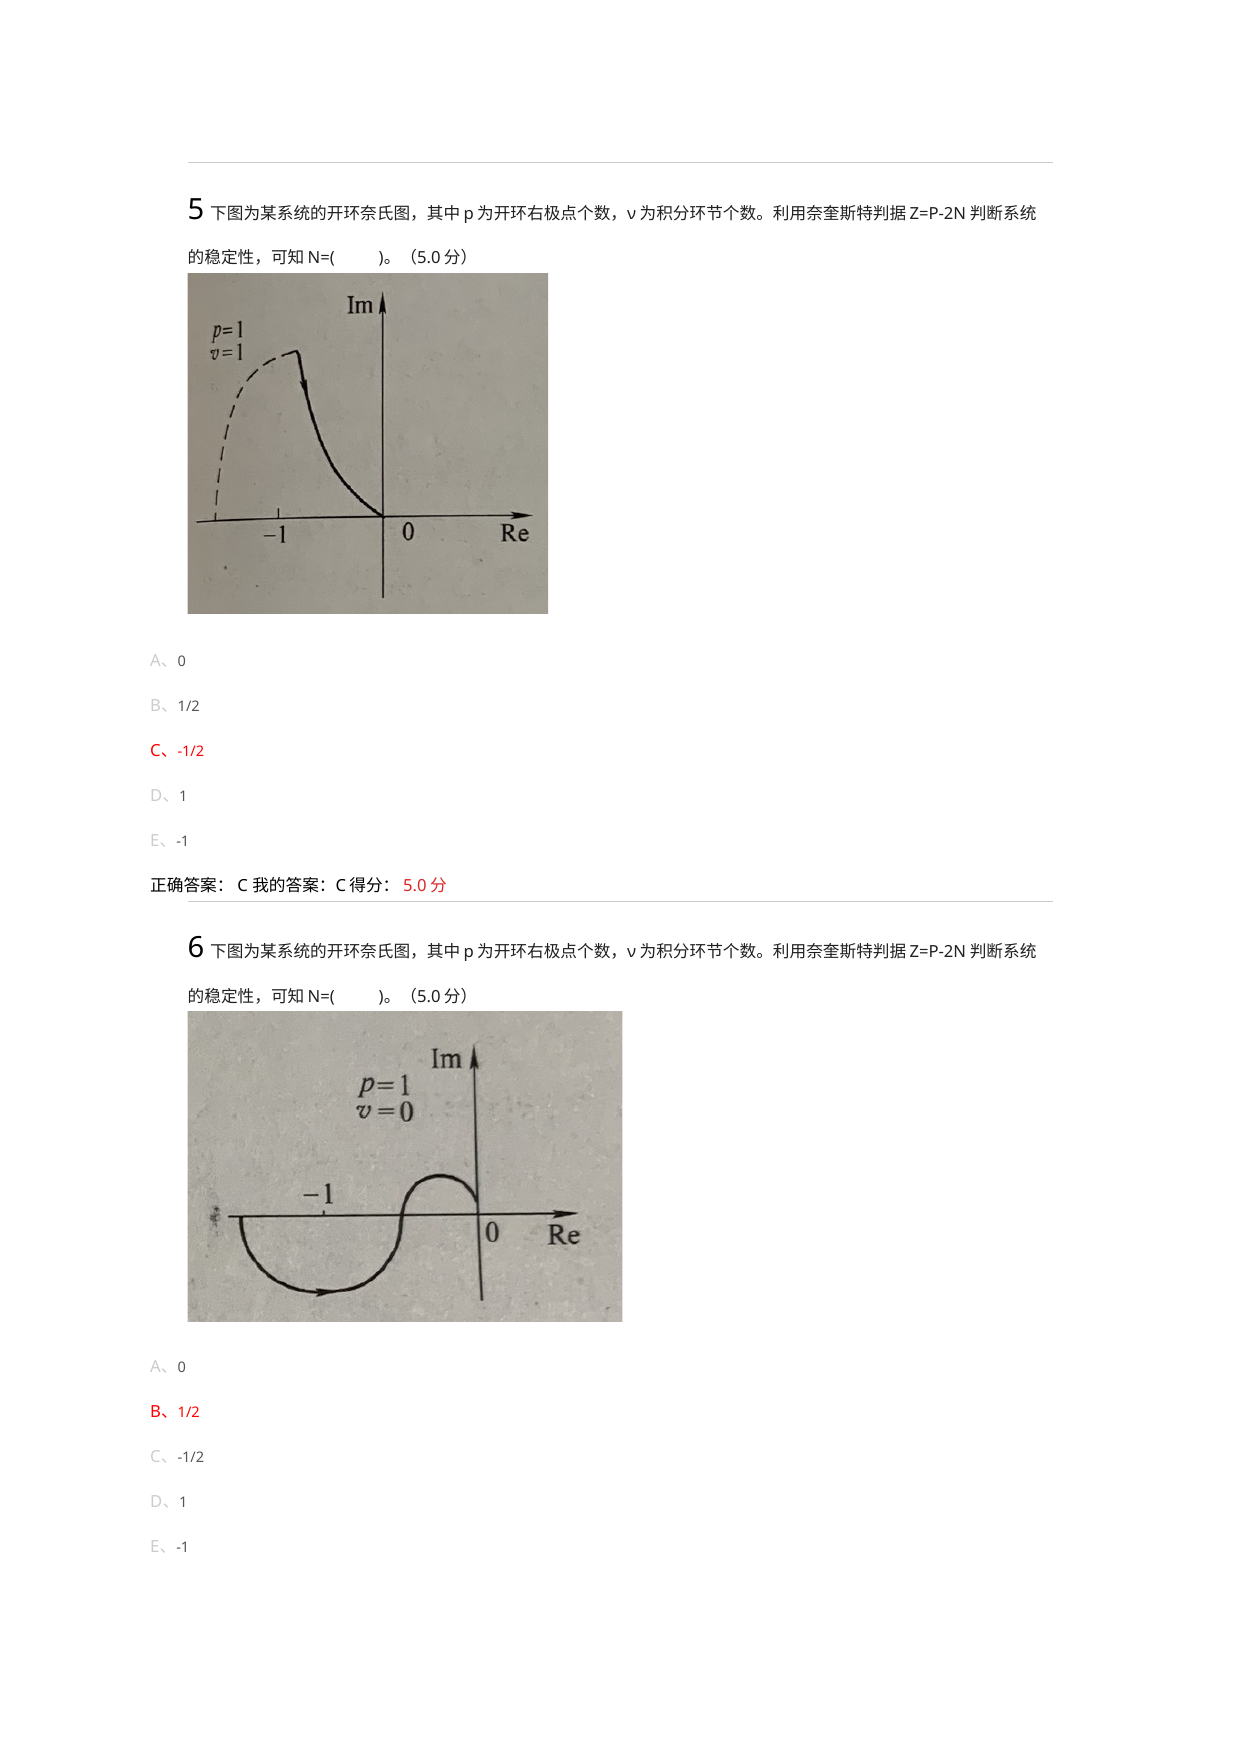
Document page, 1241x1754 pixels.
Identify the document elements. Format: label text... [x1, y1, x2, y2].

list B、1/2 [150, 688, 1053, 721]
text 6下图为某系统的开环奈氏图，其中p为开环右极点个数，ν为积分环节个数。利用奈奎斯特判据Z=P-2N判断系统的稳定性，可知N=( )。（5.0分） [187, 902, 1053, 1012]
list C、-1/2 [150, 733, 1053, 766]
list E、-1 [150, 1529, 1053, 1562]
picture [187, 273, 549, 614]
list E、-1 [150, 823, 1053, 856]
list D、1 [150, 778, 1053, 811]
list 正确答案： C 我的答案：C得分： 5.0分 [150, 868, 1053, 901]
list C、-1/2 [150, 1439, 1053, 1472]
list D、1 [150, 1484, 1053, 1517]
list A、0 [150, 1349, 1053, 1382]
list B、1/2 [150, 1394, 1053, 1427]
list A、0 [150, 643, 1053, 676]
text 5下图为某系统的开环奈氏图，其中p为开环右极点个数，ν为积分环节个数。利用奈奎斯特判据Z=P-2N判断系统的稳定性，可知N=( )。（5.0分） [187, 163, 1053, 273]
picture [187, 1011, 623, 1322]
